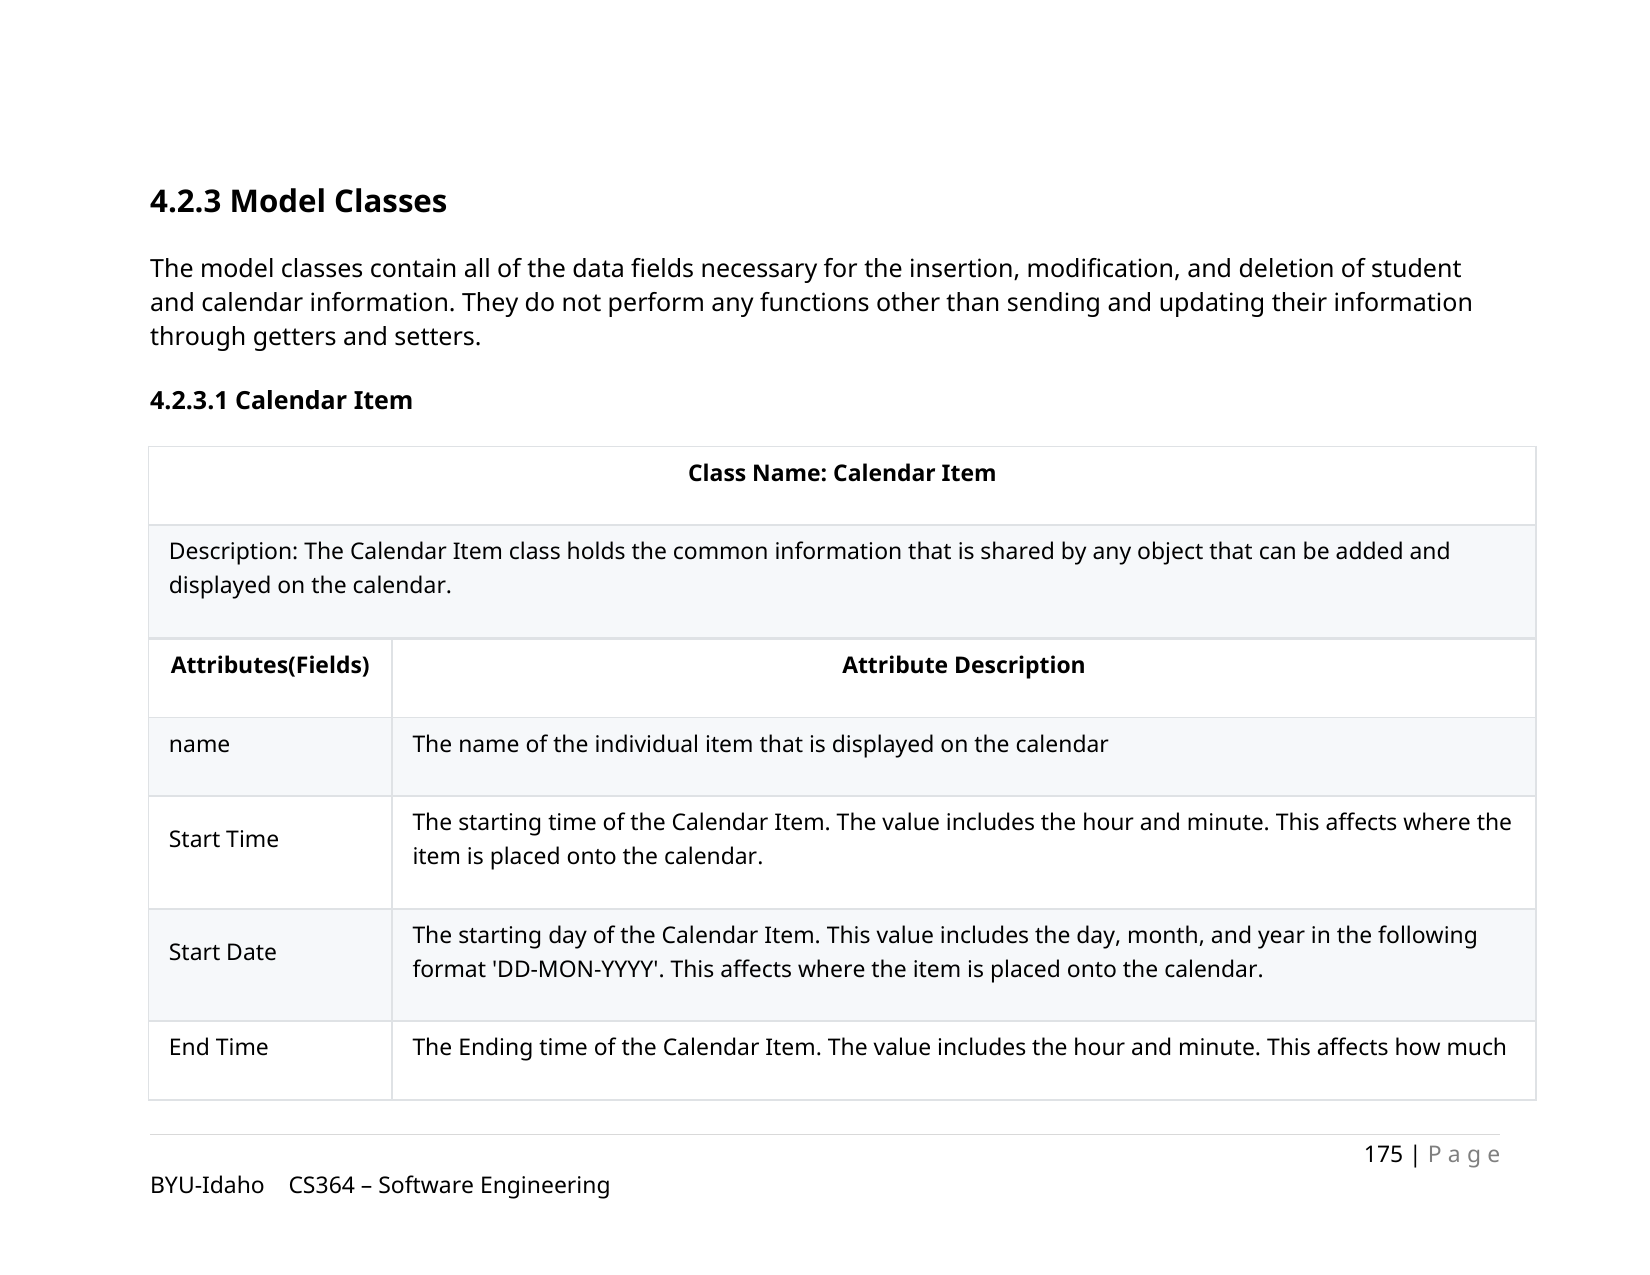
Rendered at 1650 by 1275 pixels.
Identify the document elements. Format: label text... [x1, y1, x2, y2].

table_header Attribute Description [393, 640, 1535, 717]
table_cell The starting time of the Calendar Item. The value includes the hour and minute. This affects where the item is placed onto the calendar. [393, 797, 1535, 908]
subtitle 4.2.3 Model Classes [150, 179, 1500, 222]
table_cell The name of the individual item that is displayed on the calendar [393, 718, 1535, 795]
table_cell Start Date [149, 910, 391, 1020]
table_header Class Name: Calendar Item [149, 447, 1535, 524]
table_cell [393, 1022, 1535, 1099]
table_cell End Time [149, 1022, 391, 1099]
table_cell name [149, 718, 391, 795]
table_cell Start Time [149, 797, 391, 908]
table_header Attributes(Fields) [149, 640, 391, 717]
table_cell Description: The Calendar Item class holds the common information that is shared by any object that can be added and displayed on the calendar. [149, 526, 1535, 637]
text The model classes contain all of the data fields necessary for the insertion, modification, and deletion of student and calendar information. They do not perform any functions other than sending and updating their information through getters and setters. [150, 251, 1500, 353]
table_cell The starting day of the Calendar Item. This value includes the day, month, and year in the following format 'DD-MON-YYYY'. This affects where the item is placed onto the calendar. [393, 910, 1535, 1020]
subtitle 4.2.3.1 Calendar Item [150, 382, 1500, 416]
